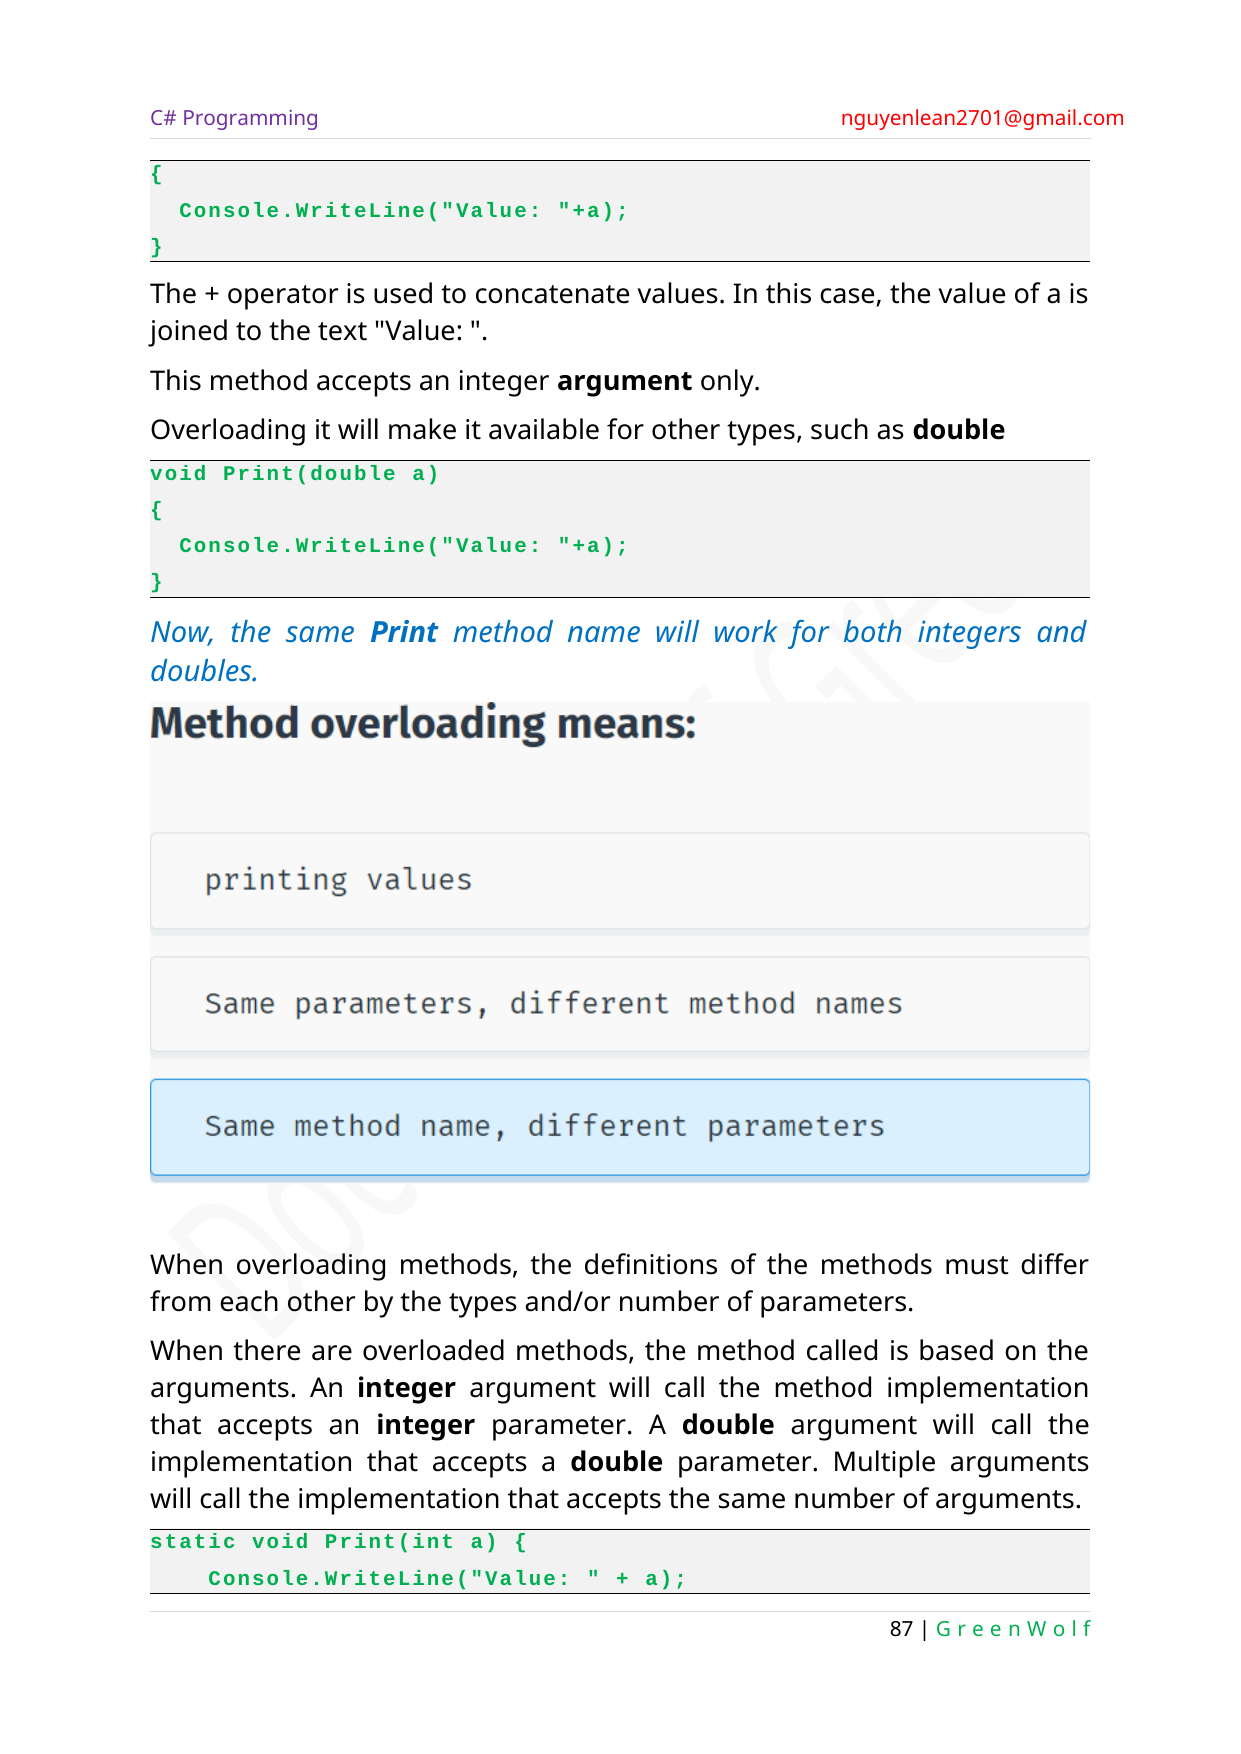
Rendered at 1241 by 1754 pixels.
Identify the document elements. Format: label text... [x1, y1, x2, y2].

text Console.WriteLine("Value: "+a); [150, 532, 1090, 559]
text Now, the same Print method name will work for both integers and doubles. [150, 611, 1090, 690]
picture [150, 702, 1091, 1184]
text void Print(double a) [150, 461, 1090, 487]
text { [150, 496, 1090, 523]
text Console.WriteLine("Value: " + a); [150, 1564, 1090, 1593]
text This method accepts an integer argument only. [150, 361, 1090, 398]
text Overloading it will make it available for other types, such as double [150, 411, 1090, 447]
text Console.WriteLine("Value: "+a); [150, 196, 1090, 223]
text The + operator is used to concatenate values. In this case, the value of a is joined to the text "Value: ". [150, 275, 1090, 349]
text When overloading methods, the definitions of the methods must differ from each other by the types and/or number of parameters. [150, 1245, 1090, 1319]
text static void Print(int a) { [150, 1530, 1090, 1555]
text } [150, 233, 1090, 261]
text When there are overloaded methods, the method called is based on the arguments. An integer argument will call the method implementation that accepts an integer parameter. A double argument will call the implementation that accepts a double parameter. Multiple arguments will call the implementation that accepts the same number of arguments. [150, 1332, 1090, 1516]
text { [150, 161, 1090, 187]
text } [150, 568, 1090, 597]
